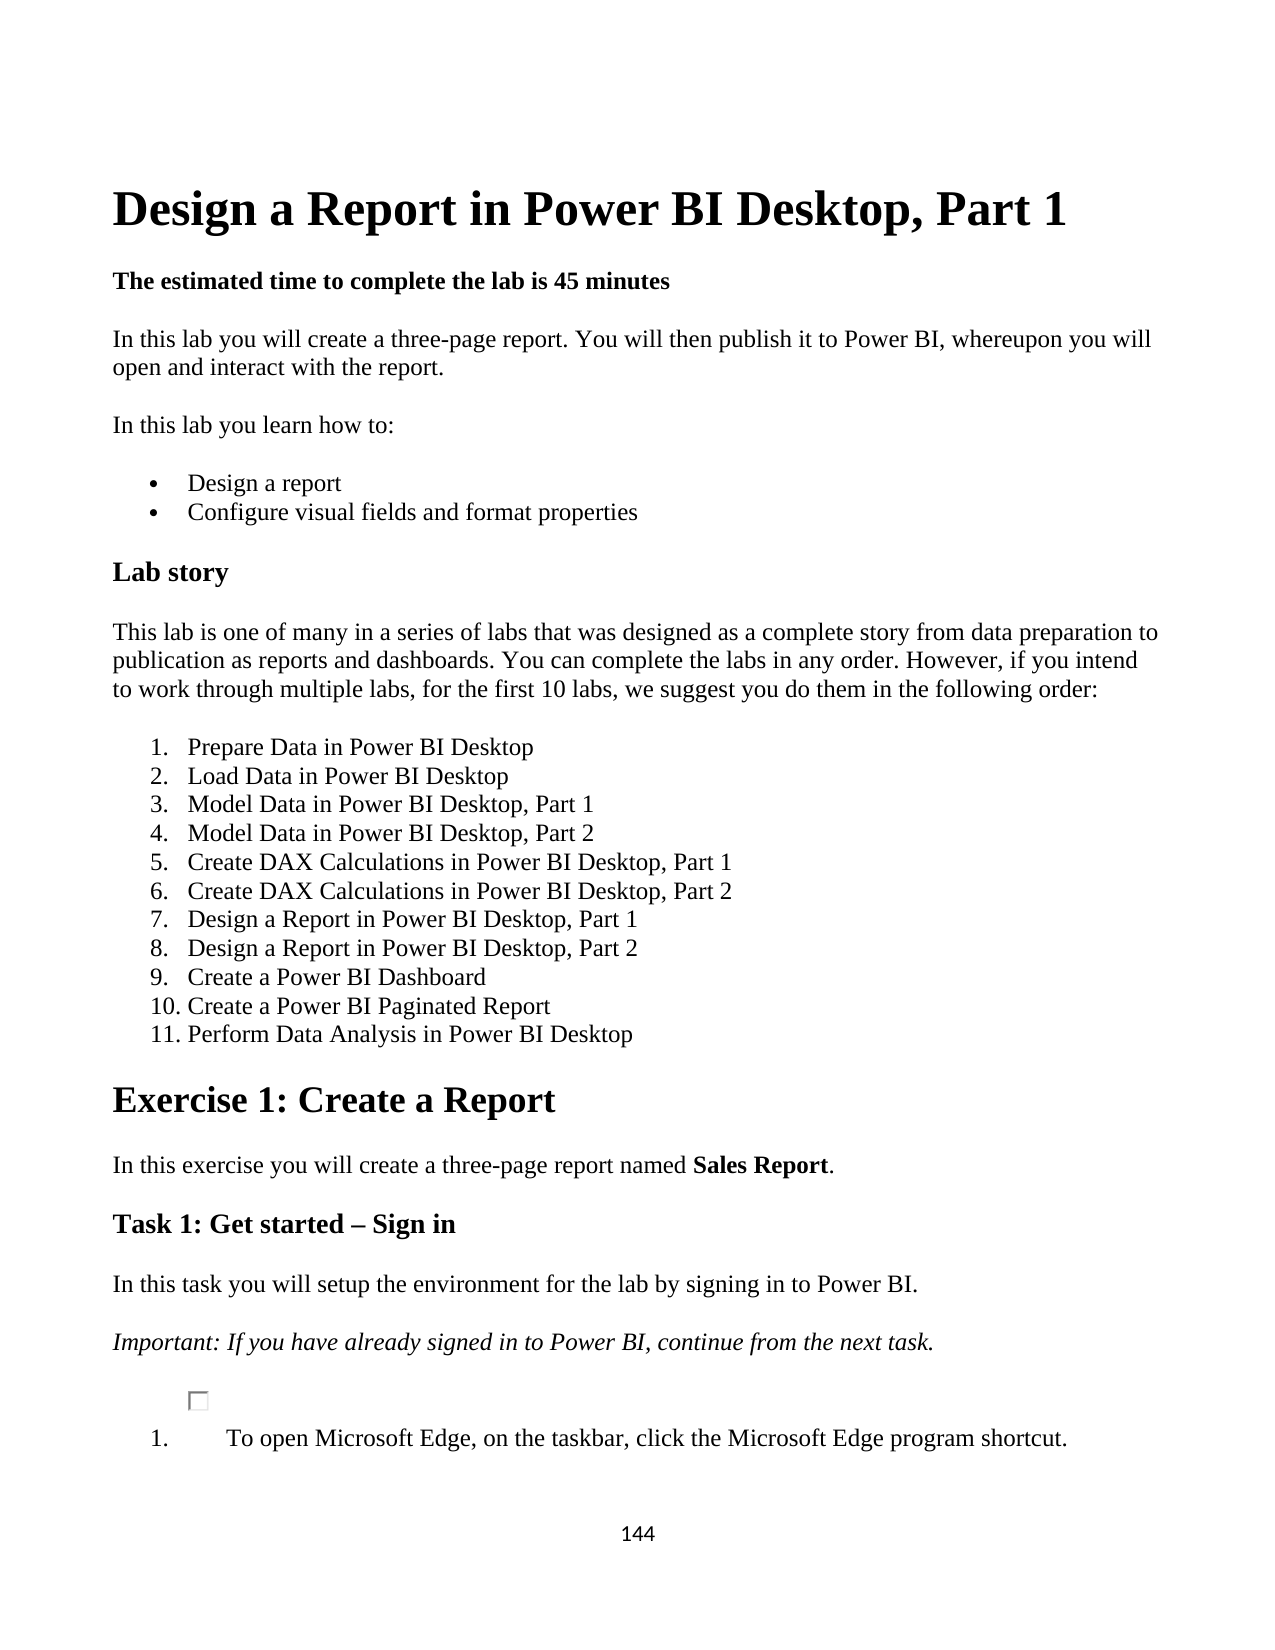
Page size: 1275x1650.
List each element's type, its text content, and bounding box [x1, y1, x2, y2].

text This lab is one of many in a series of labs that was designed as a complete story from data preparation to publication as reports and dashboards. You can complete the labs in any order. However, if you intend to work through multiple labs, for the first 10 labs, we suggest you do them in the following order: [112, 617, 1162, 703]
list Load Data in Power BI Desktop [150, 761, 1162, 789]
list Prepare Data in Power BI Desktop [150, 732, 1162, 761]
list Design a report [150, 468, 1162, 497]
list Create a Power BI Paginated Report [150, 991, 1162, 1019]
text In this task you will setup the environment for the lab by signing in to Power BI. [112, 1269, 1162, 1298]
list Design a Report in Power BI Desktop, Part 2 [150, 933, 1162, 962]
text Design a Report in Power BI Desktop, Part 1 [112, 179, 1162, 237]
list Design a Report in Power BI Desktop, Part 1 [150, 904, 1162, 933]
list Model Data in Power BI Desktop, Part 1 [150, 789, 1162, 818]
text In this exercise you will create a three-page report named Sales Report. [112, 1150, 1162, 1178]
list Create DAX Calculations in Power BI Desktop, Part 2 [150, 876, 1162, 904]
list Configure visual fields and format properties [150, 497, 1162, 526]
text In this lab you learn how to: [112, 410, 1162, 439]
text The estimated time to complete the lab is 45 minutes [112, 266, 1162, 294]
text In this lab you will create a three-page report. You will then publish it to Power BI, whereupon you will open and interact with the report. [112, 324, 1162, 381]
text Important: If you have already signed in to Power BI, continue from the next task. [112, 1327, 1162, 1356]
list Create a Power BI Dashboard [150, 962, 1162, 991]
text Exercise 1: Create a Report [112, 1077, 1162, 1121]
list Create DAX Calculations in Power BI Desktop, Part 1 [150, 847, 1162, 876]
list To open Microsoft Edge, on the taskbar, click the Microsoft Edge program shortcut. [150, 1385, 1162, 1452]
list Model Data in Power BI Desktop, Part 2 [150, 818, 1162, 847]
text Lab story [112, 555, 1162, 587]
list Perform Data Analysis in Power BI Desktop [150, 1019, 1162, 1048]
text Task 1: Get started – Sign in [112, 1208, 1162, 1240]
